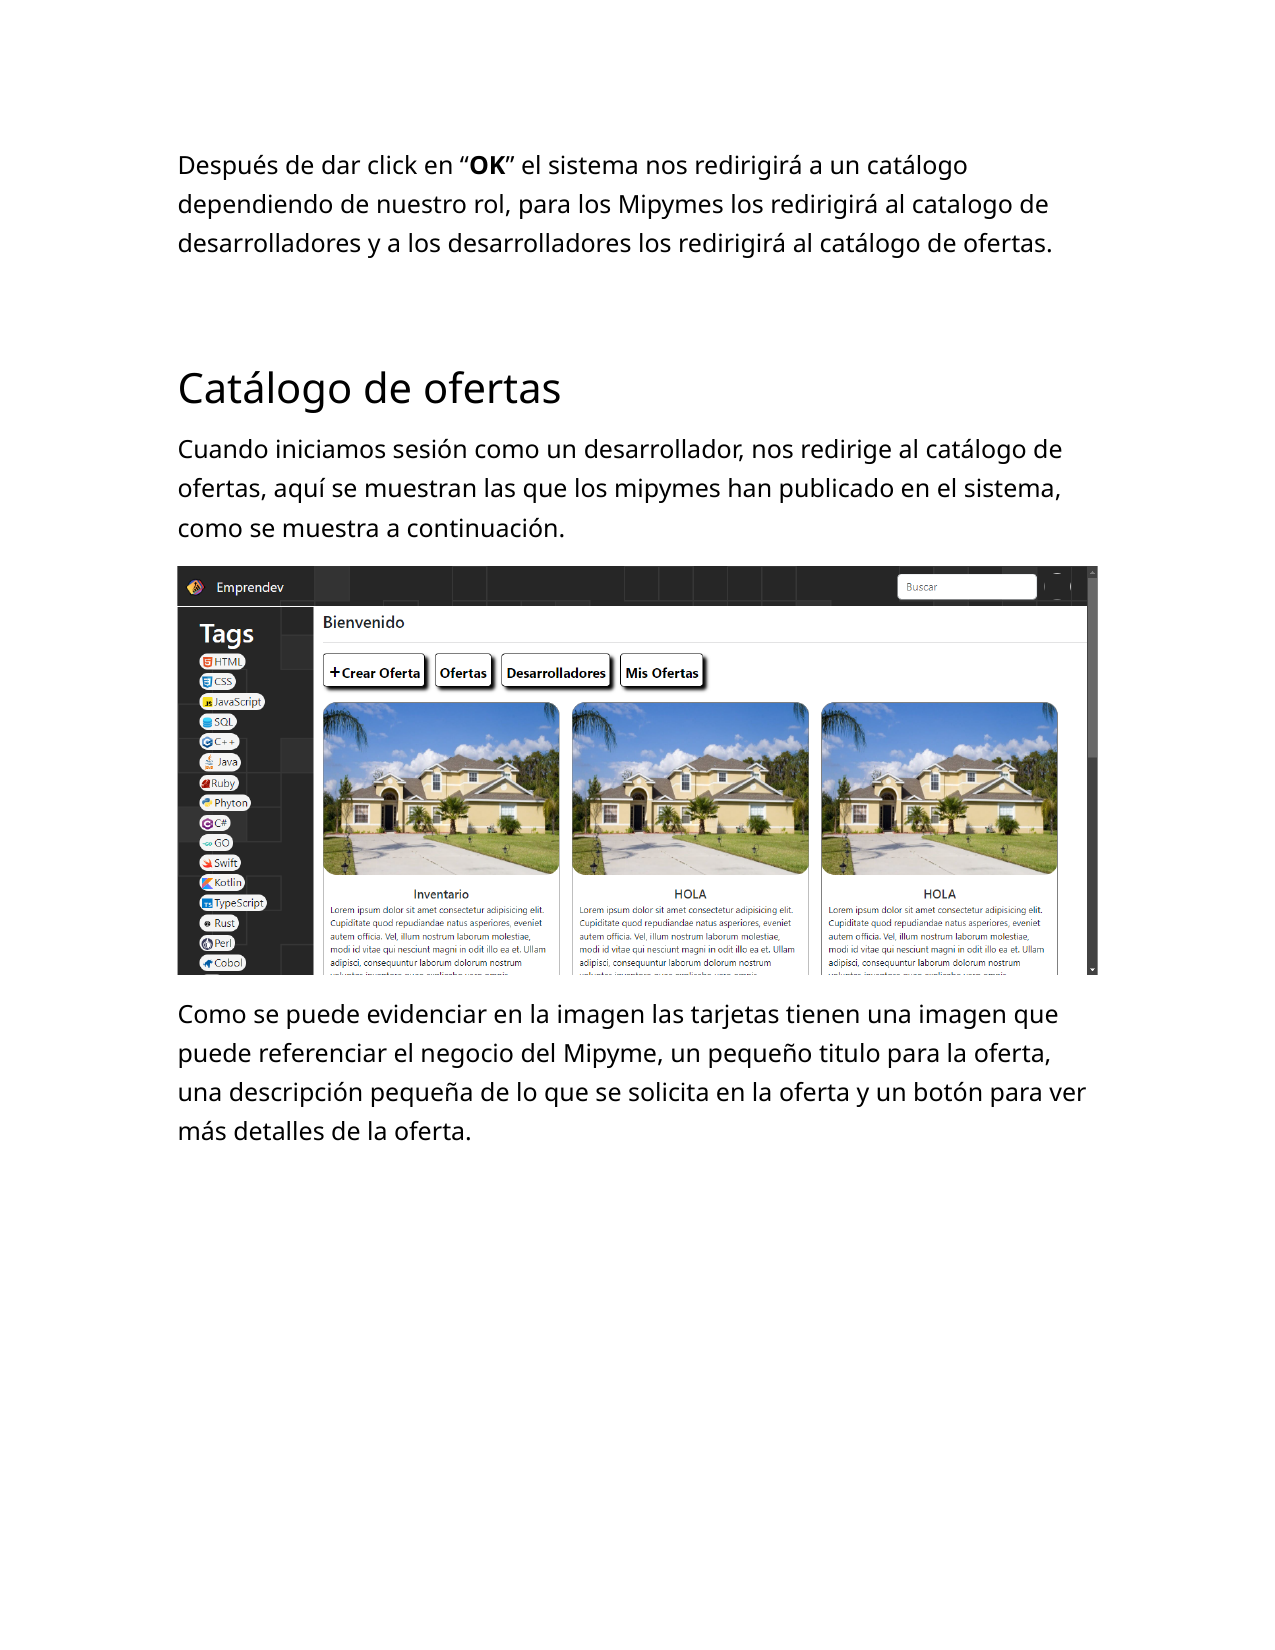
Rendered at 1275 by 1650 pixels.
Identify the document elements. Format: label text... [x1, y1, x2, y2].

text Como se puede evidenciar en la imagen las tarjetas tienen una imagen que puede referenciar el negocio del Mipyme, un pequeño titulo para la oferta, una descripción pequeña de lo que se solicita en la oferta y un botón para ver más detalles de la oferta. [177, 996, 1098, 1148]
text Cuando iniciamos sesión como un desarrollador, nos redirige al catálogo de ofertas, aquí se muestran las que los mipymes han publicado en el sistema, como se muestra a continuación. [177, 432, 1098, 544]
text Después de dar click en “OK” el sistema nos redirigirá a un catálogo dependiendo de nuestro rol, para los Mipymes los redirigirá al catalogo de desarrolladores y a los desarrolladores los redirigirá al catálogo de ofertas. [177, 148, 1098, 260]
picture [177, 566, 1098, 975]
subtitle Catálogo de ofertas [177, 358, 1098, 415]
